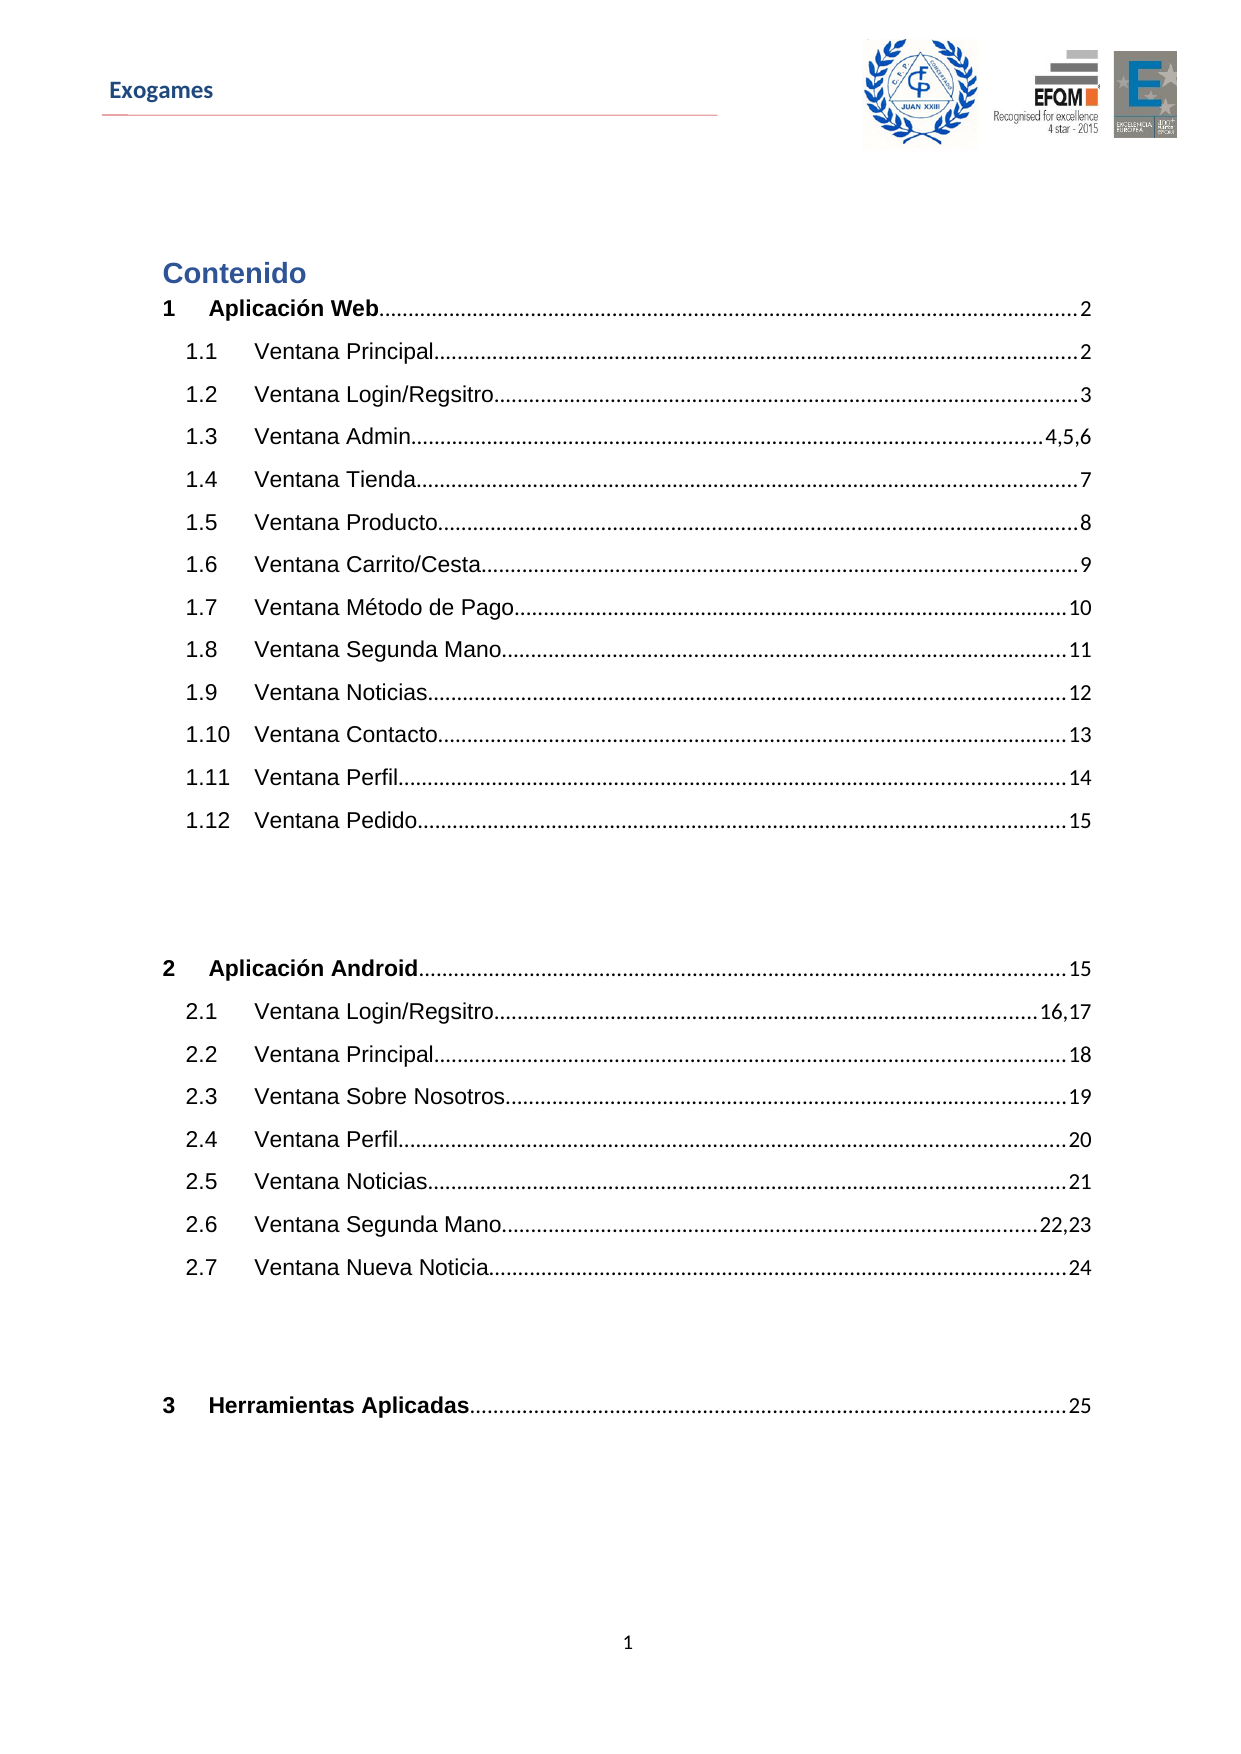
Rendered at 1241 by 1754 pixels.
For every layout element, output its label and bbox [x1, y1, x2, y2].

picture [1113, 51, 1177, 138]
picture [862, 39, 980, 152]
